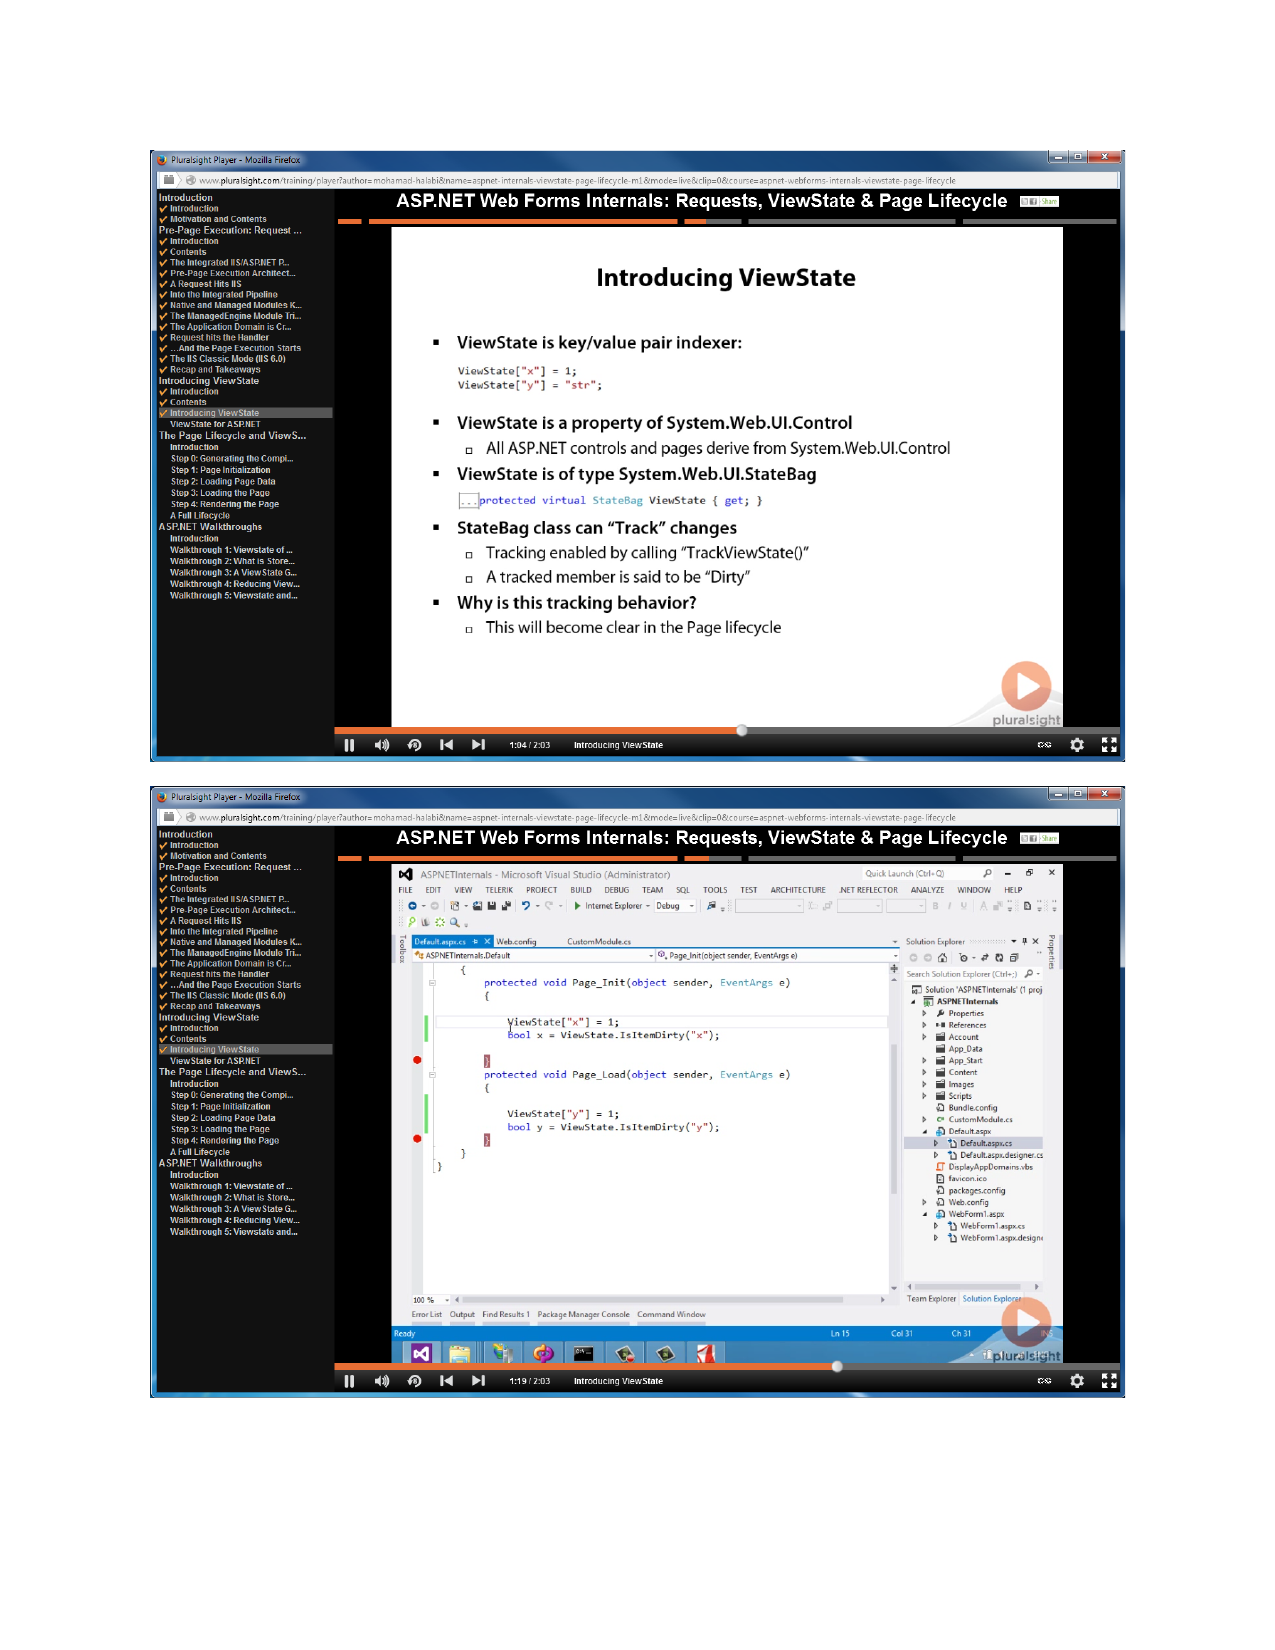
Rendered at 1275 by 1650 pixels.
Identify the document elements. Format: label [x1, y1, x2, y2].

picture [150, 150, 1125, 762]
picture [150, 786, 1125, 1398]
